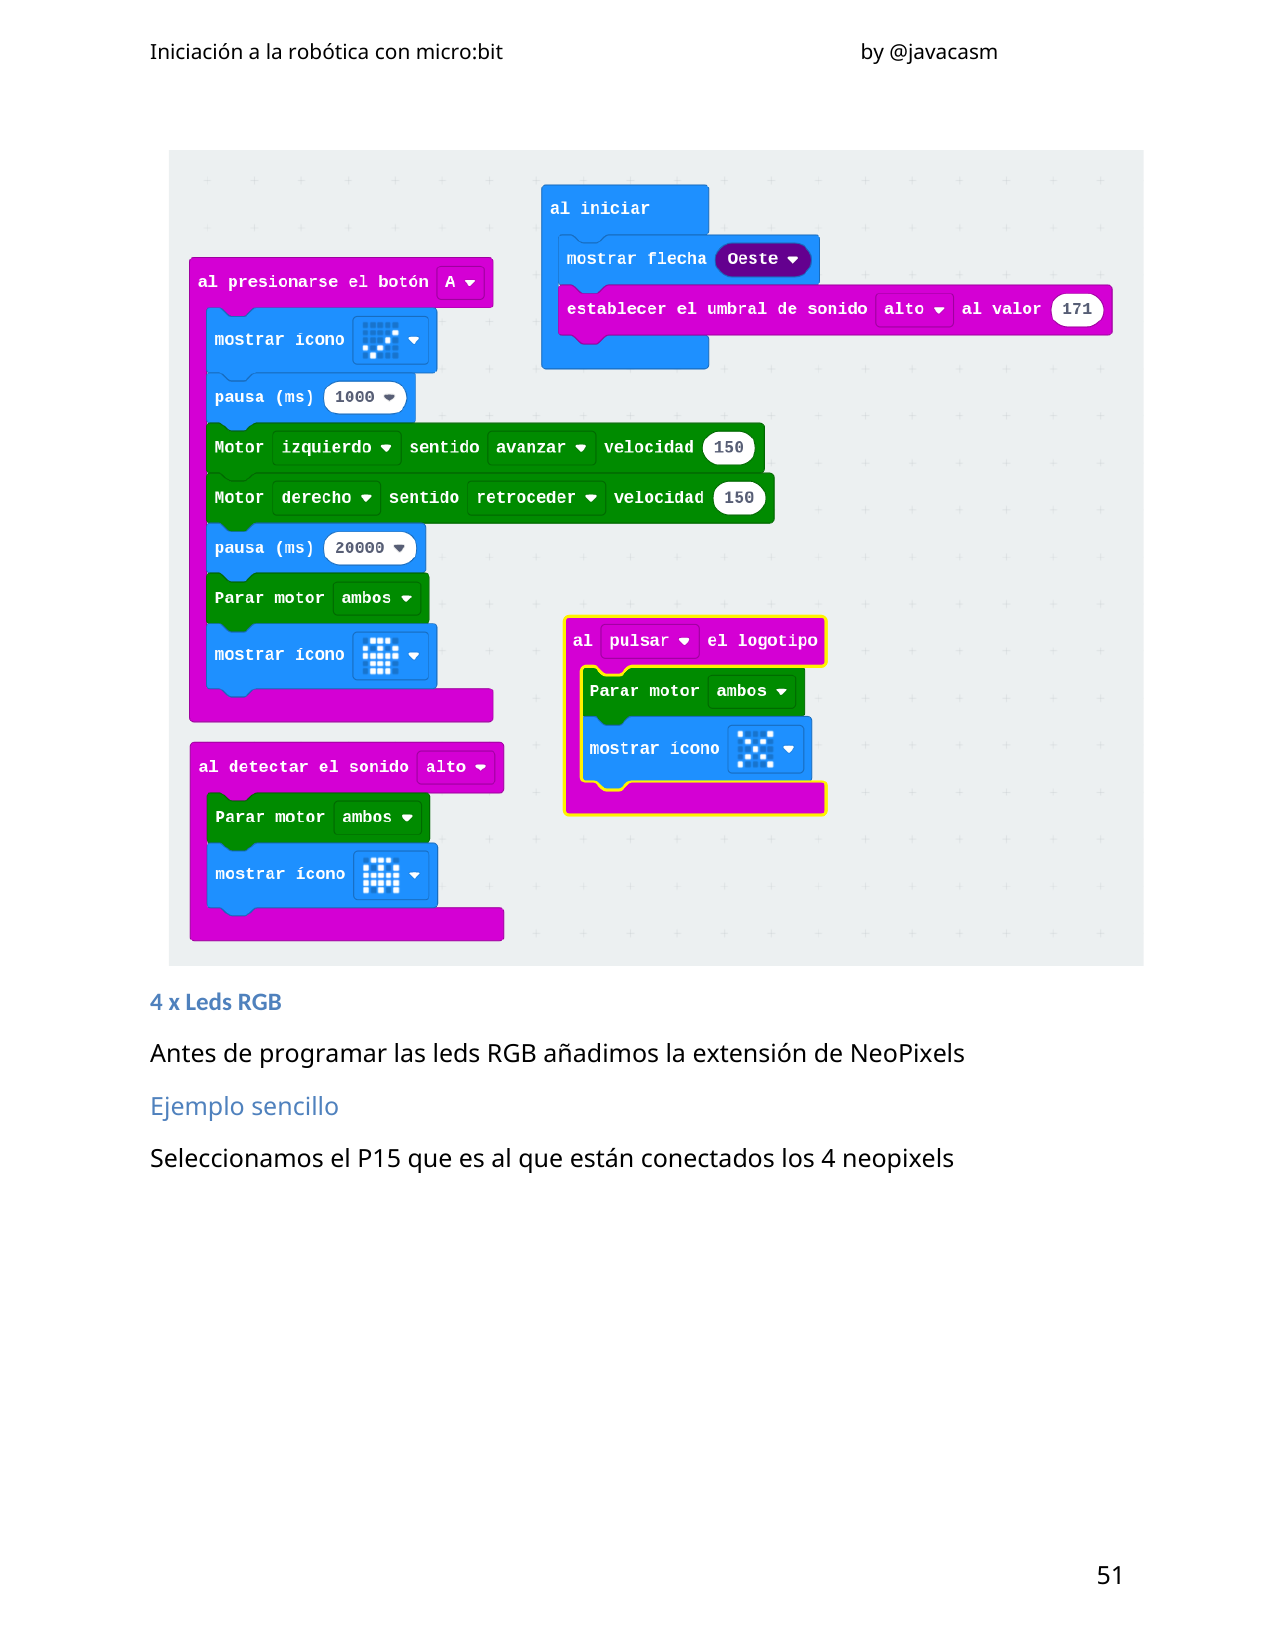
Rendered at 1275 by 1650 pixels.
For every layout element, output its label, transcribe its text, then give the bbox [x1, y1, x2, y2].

subtitle 4 x Leds RGB [150, 986, 1125, 1017]
text Ejemplo sencillo [150, 1088, 1125, 1122]
picture [168, 150, 1144, 966]
text Seleccionamos el P15 que es al que están conectados los 4 neopixels [150, 1141, 1125, 1175]
text Antes de programar las leds RGB añadimos la extensión de NeoPixels [150, 1036, 1125, 1069]
